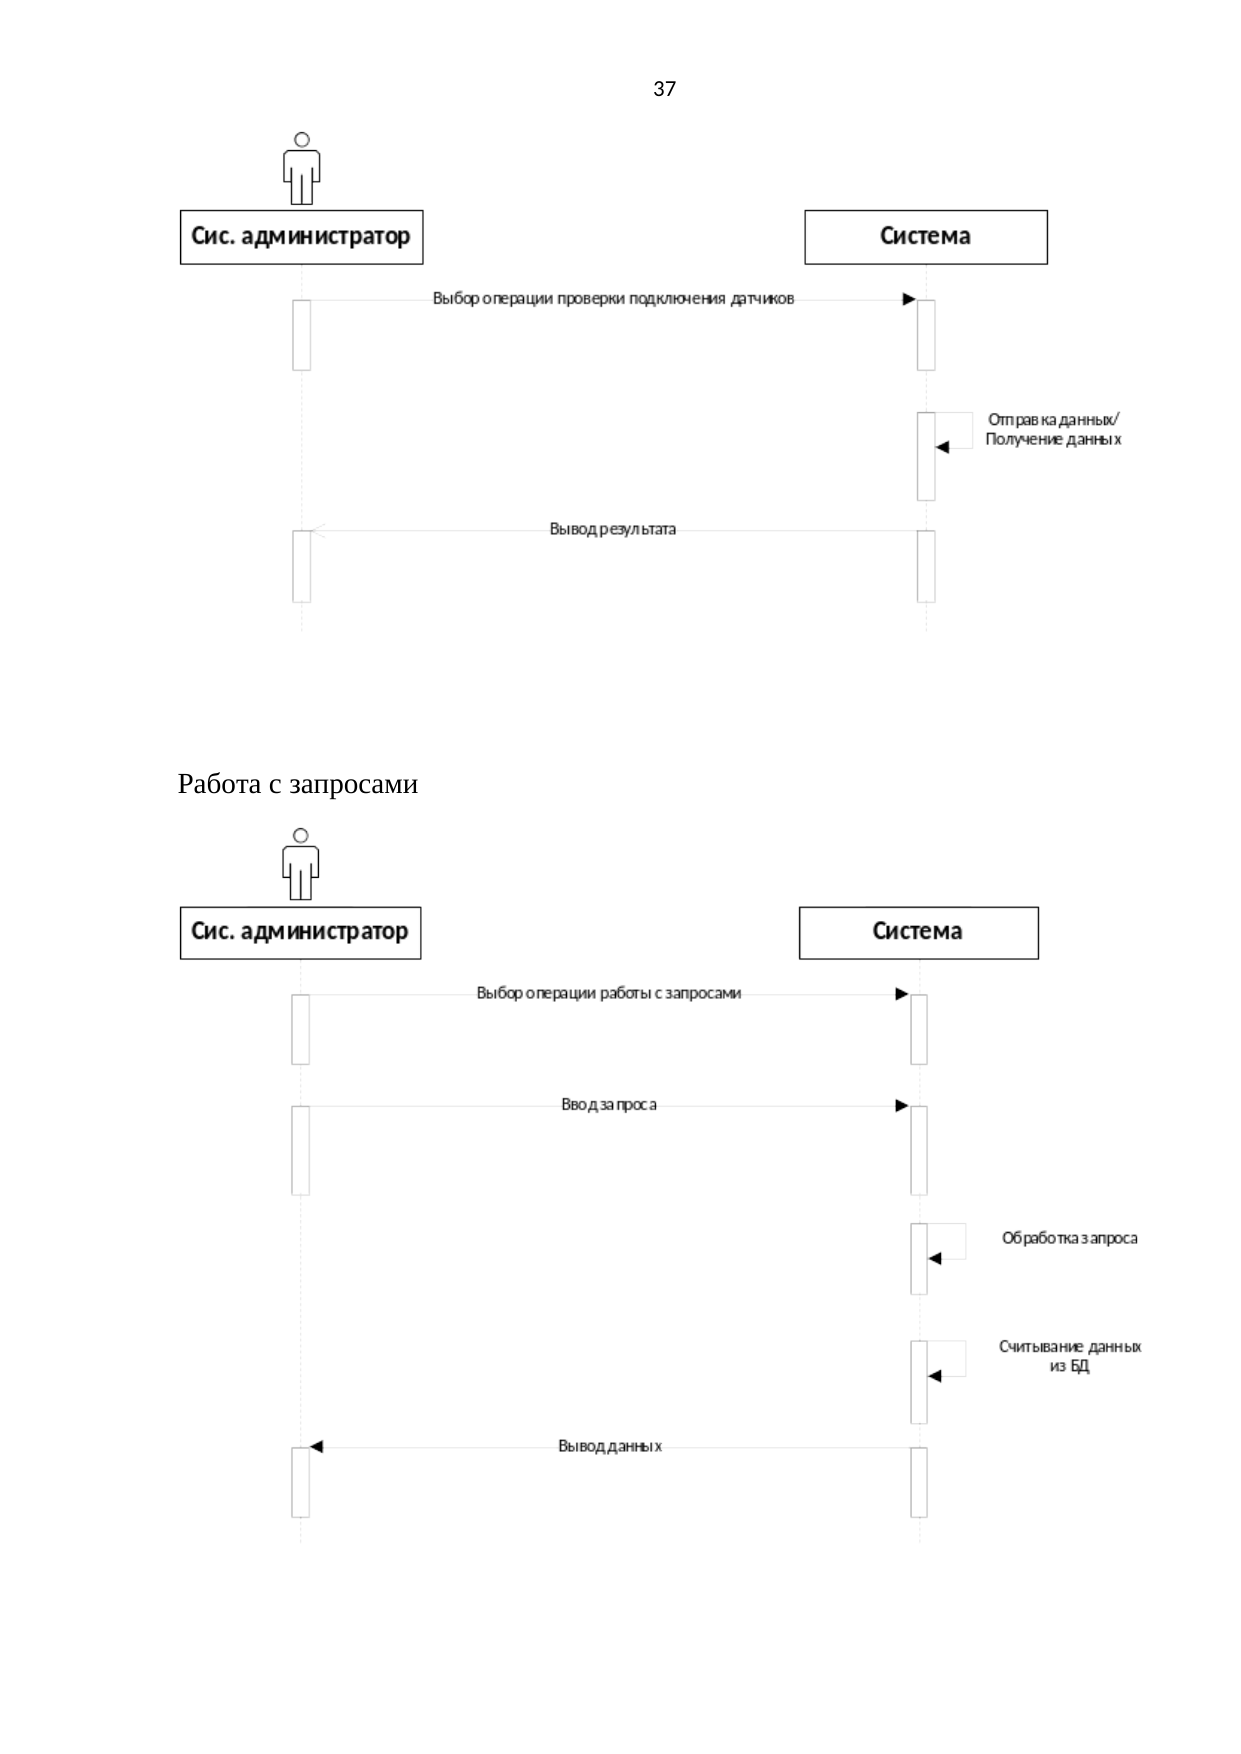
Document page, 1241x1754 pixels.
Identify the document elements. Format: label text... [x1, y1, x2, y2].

text Работа с запросами [177, 766, 1152, 800]
